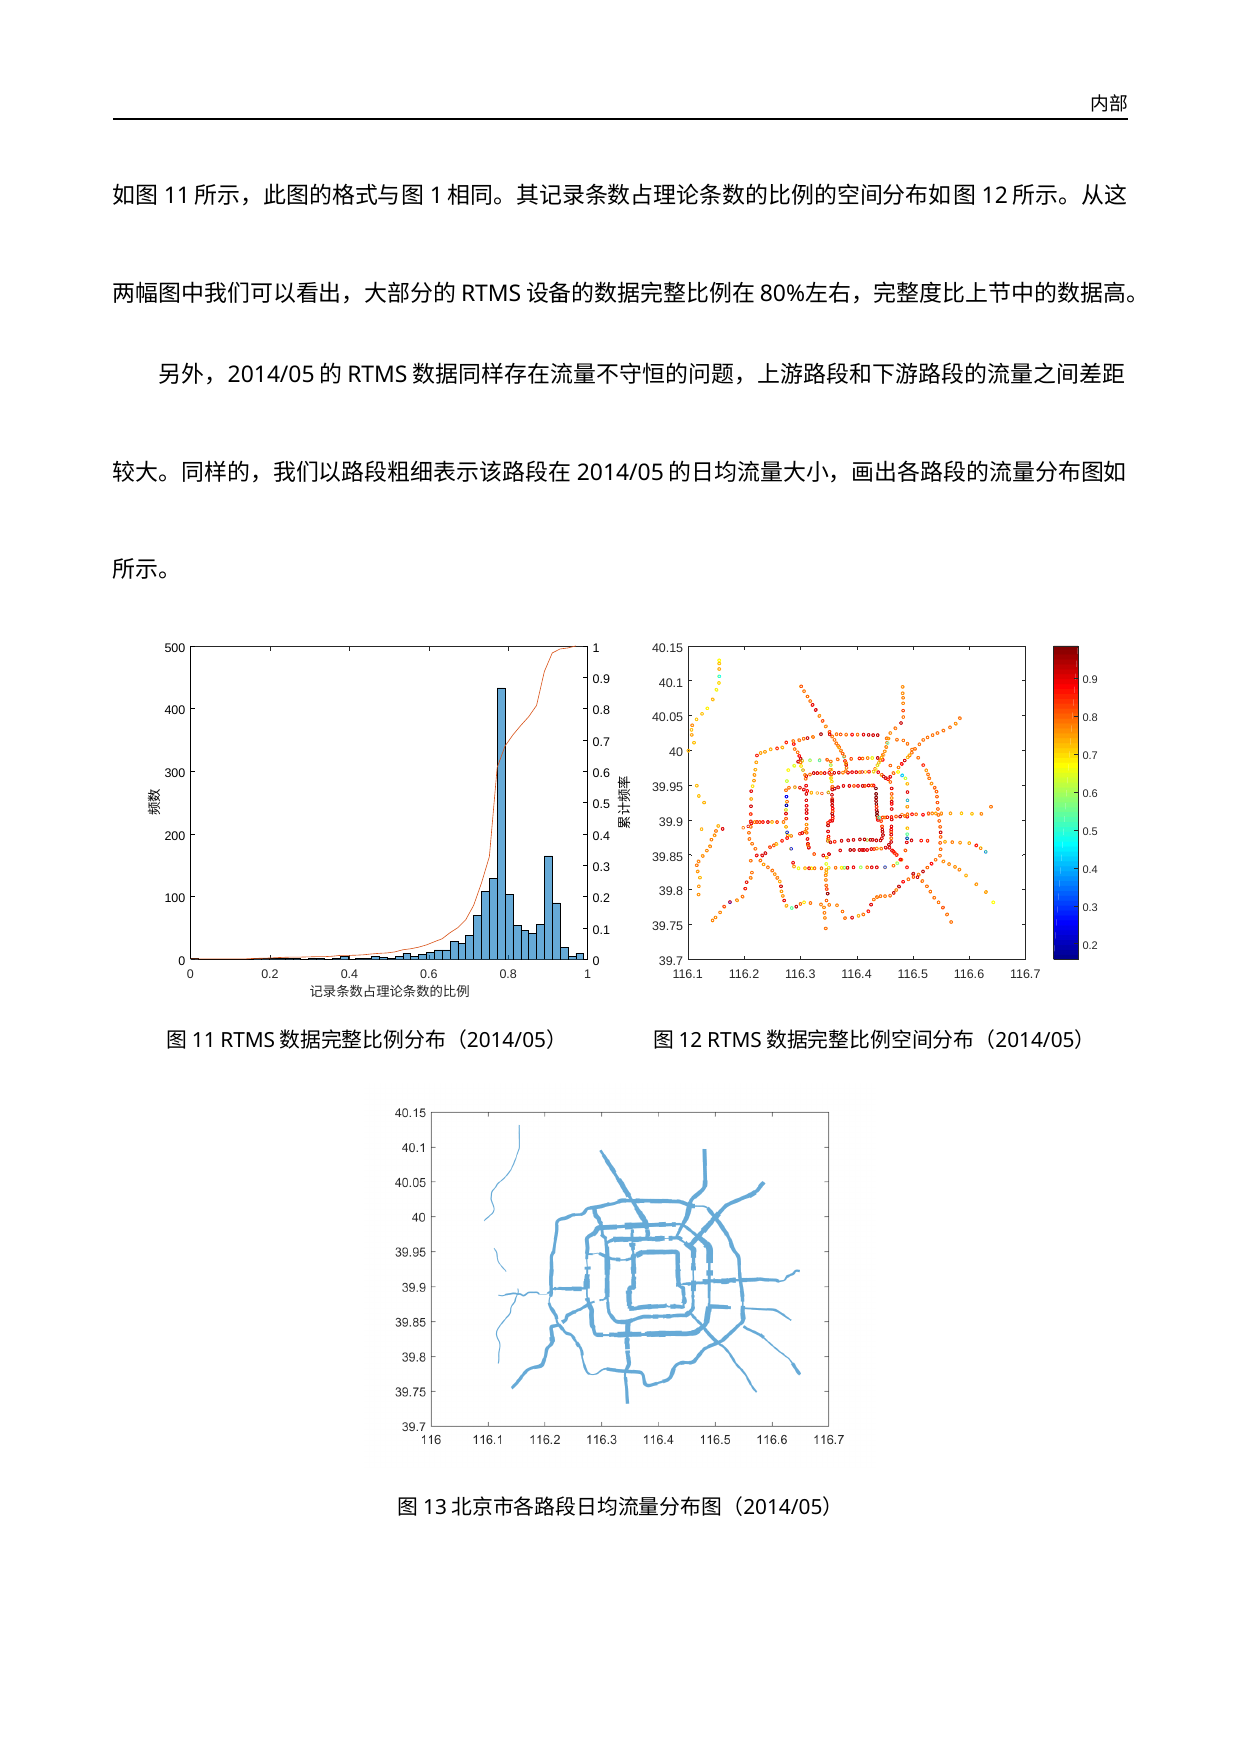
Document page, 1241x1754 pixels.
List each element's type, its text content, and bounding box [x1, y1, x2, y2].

text 图 13 北京市各路段日均流量分布图（2014/05） [112, 1489, 1128, 1522]
table_header 图 12 RTMS数据完整比例空间分布（2014/05） [620, 617, 1128, 1083]
table_header 图 11 RTMS数据完整比例分布（2014/05） [113, 617, 620, 1083]
picture [364, 1083, 877, 1468]
text 另外，2014/05的RTMS数据同样存在流量不守恒的问题，上游路段和下游路段的流量之间差距较大。同样的，我们以路段粗细表示该路段在2014/05的日均流量大小，画出各路段的流量分布图如所示。 [112, 341, 1128, 601]
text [112, 161, 1128, 324]
